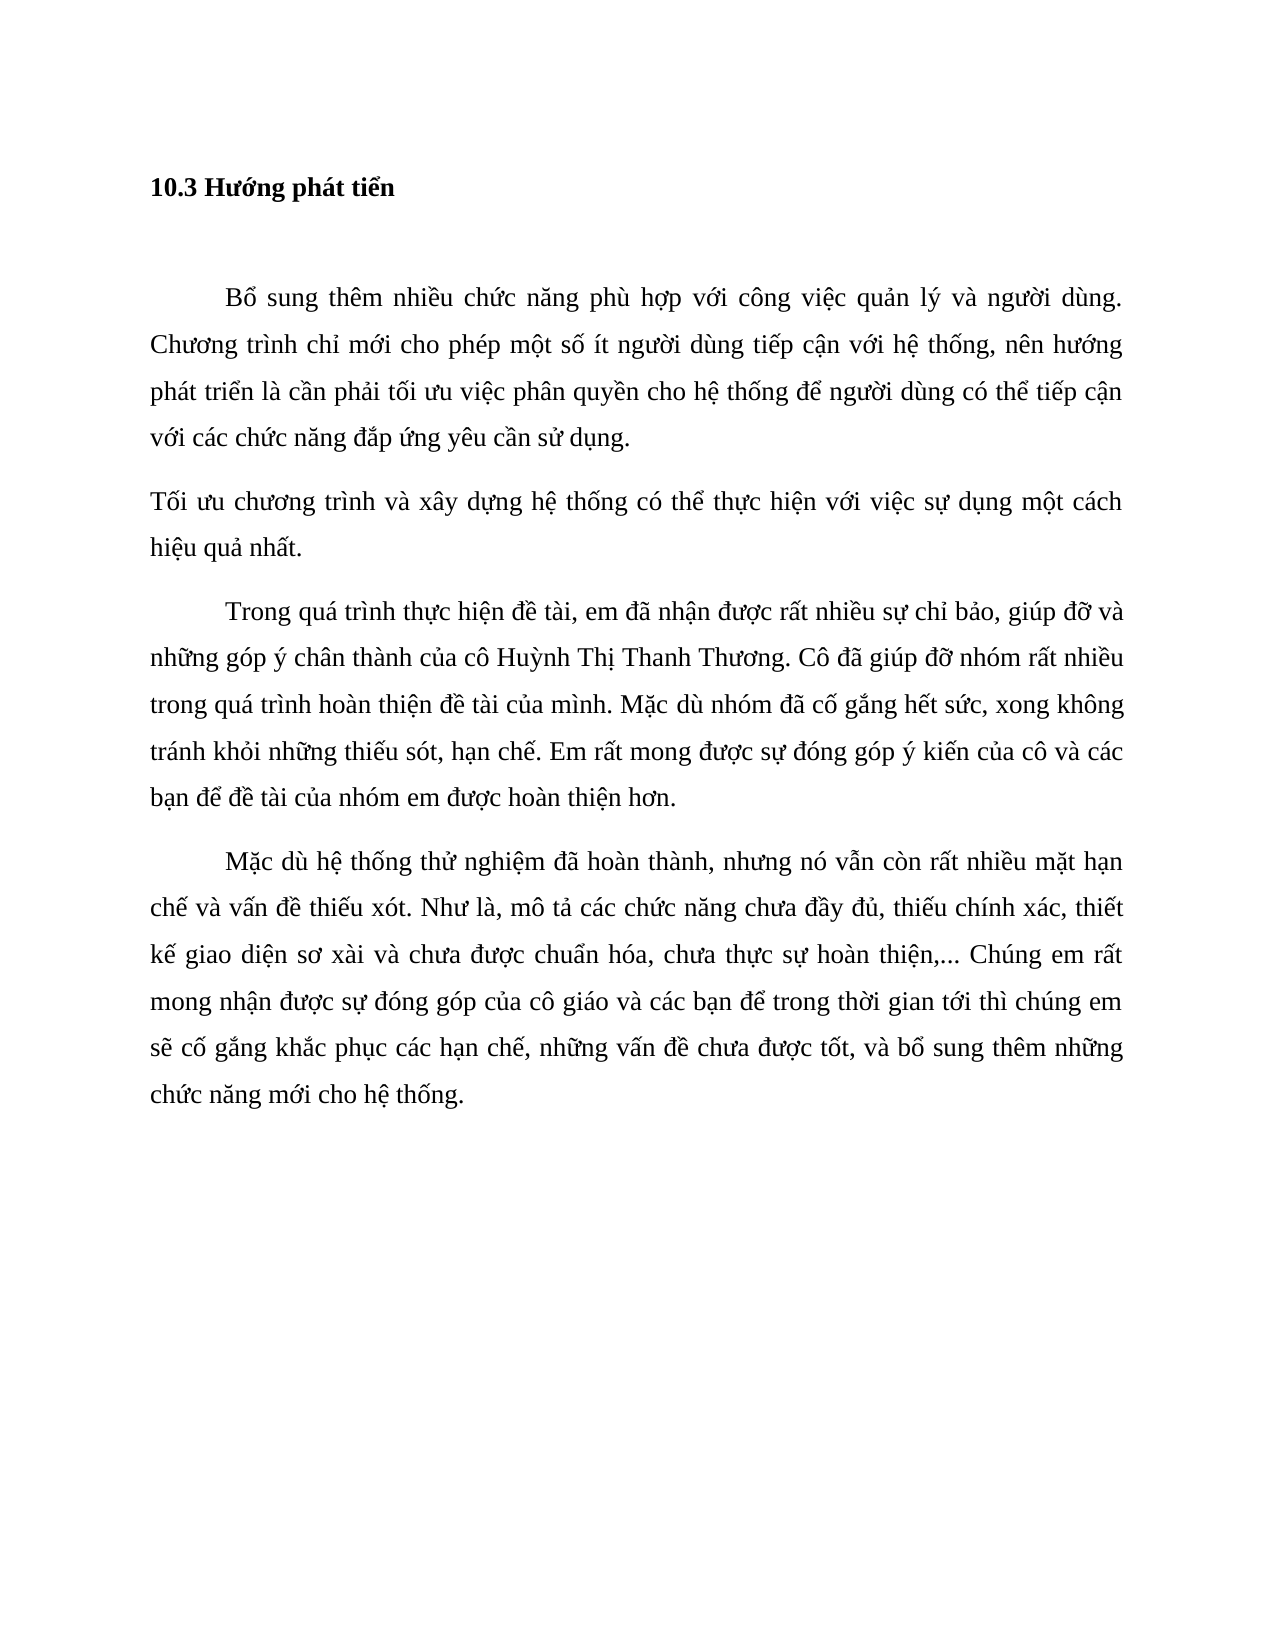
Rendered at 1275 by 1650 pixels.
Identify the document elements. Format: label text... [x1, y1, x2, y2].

text Mặc dù hệ thống thử nghiệm đã hoàn thành, nhưng nó vẫn còn rất nhiều mặt hạn chế và vấn đề thiếu xót. Như là, mô tả các chức năng chưa đầy đủ, thiếu chính xác, thiết kế giao diện sơ xài và chưa được chuẩn hóa, chưa thực sự hoàn thiện,... Chúng em rất mong nhận được sự đóng góp của cô giáo và các bạn để trong thời gian tới thì chúng em sẽ cố gắng khắc phục các hạn chế, những vấn đề chưa được tốt, và bổ sung thêm những chức năng mới cho hệ thống. [150, 845, 1125, 1109]
subtitle 10.3 Hướng phát tiển [150, 172, 1125, 203]
text Bổ sung thêm nhiều chức năng phù hợp với công việc quản lý và người dùng. Chương trình chỉ mới cho phép một số ít người dùng tiếp cận với hệ thống, nên hướng phát triển là cần phải tối ưu việc phân quyền cho hệ thống để người dùng có thể tiếp cận với các chức năng đắp ứng yêu cần sử dụng. [150, 282, 1125, 453]
text Tối ưu chương trình và xây dựng hệ thống có thể thực hiện với việc sự dụng một cách hiệu quả nhất. [150, 485, 1125, 563]
text Trong quá trình thực hiện đề tài, em đã nhận được rất nhiều sự chỉ bảo, giúp đỡ và những góp ý chân thành của cô Huỳnh Thị Thanh Thương. Cô đã giúp đỡ nhóm rất nhiều trong quá trình hoàn thiện đề tài của mình. Mặc dù nhóm đã cố gắng hết sức, xong không tránh khỏi những thiếu sót, hạn chế. Em rất mong được sự đóng góp ý kiến của cô và các bạn để đề tài của nhóm em được hoàn thiện hơn. [150, 595, 1125, 813]
